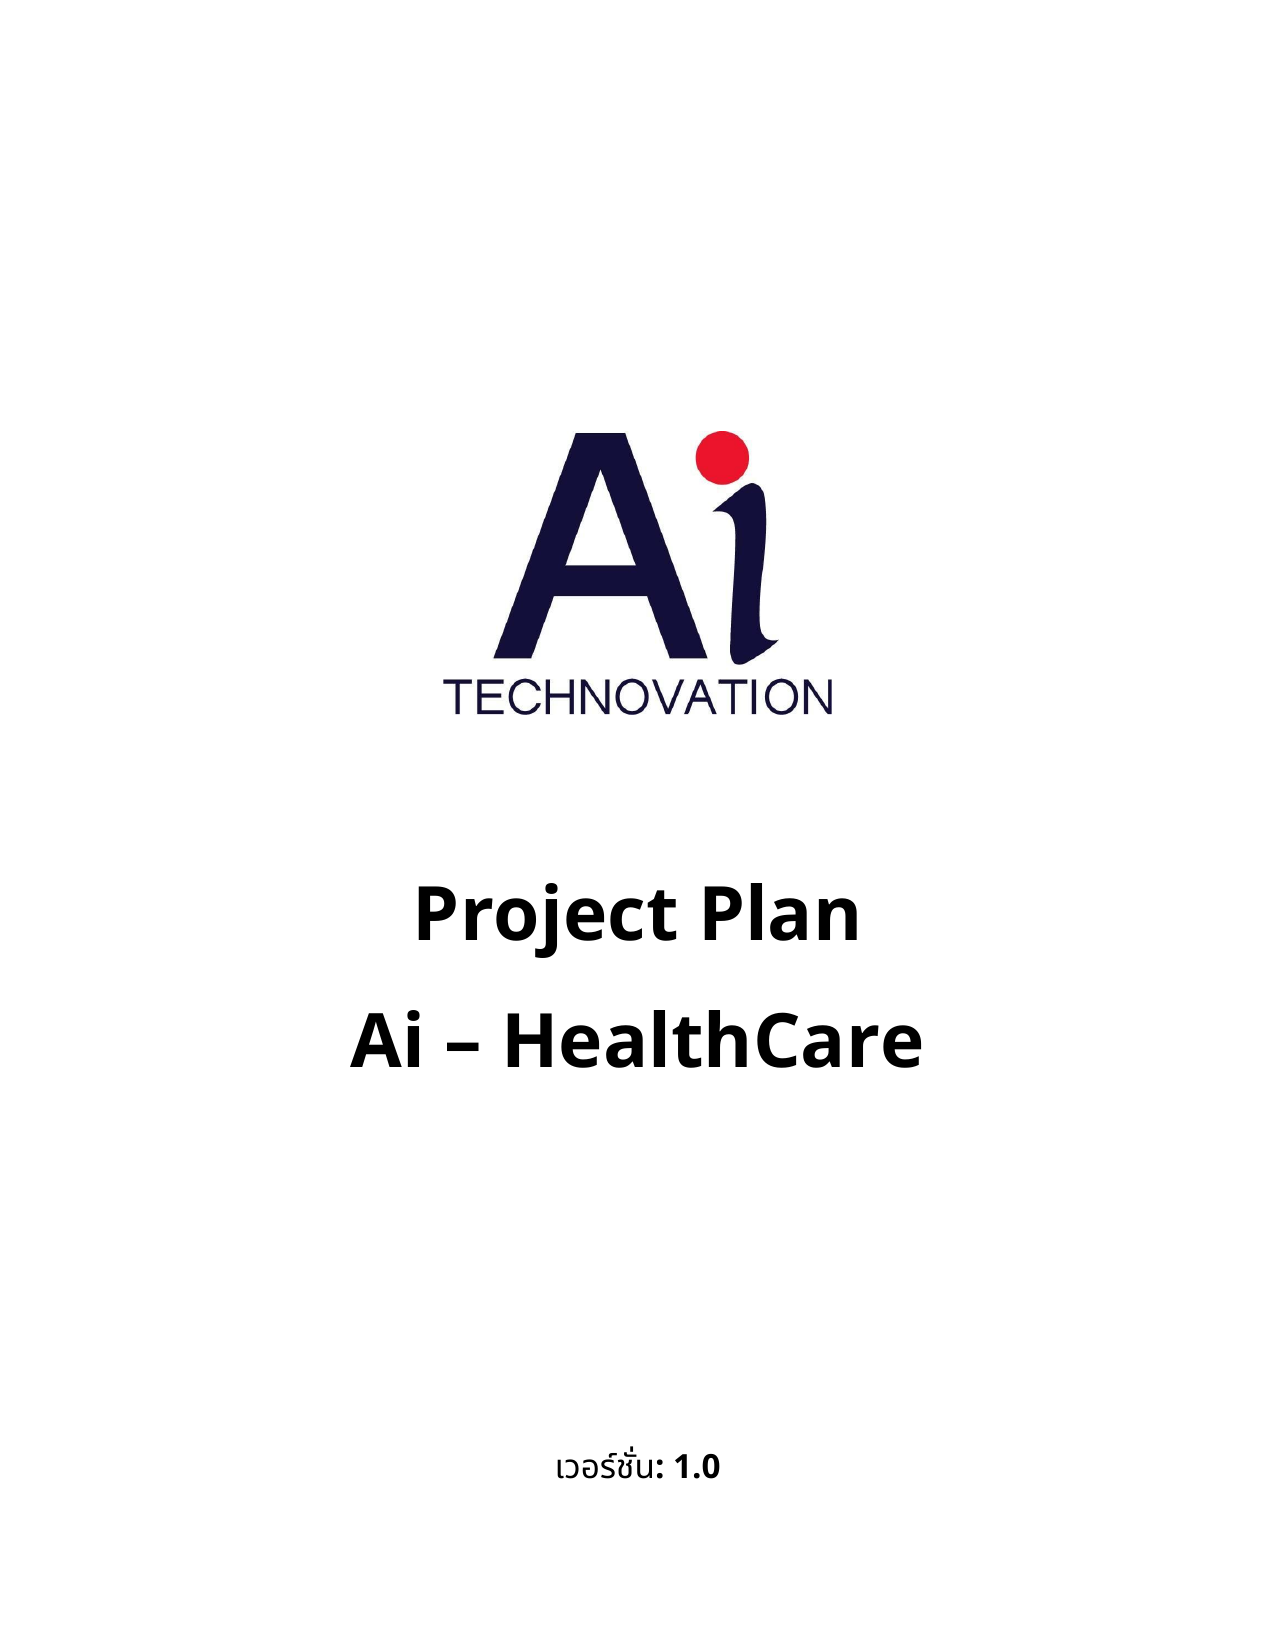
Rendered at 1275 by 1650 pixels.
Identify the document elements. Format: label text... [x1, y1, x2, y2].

text Ai – HealthCare [150, 987, 1125, 1089]
picture [443, 431, 832, 715]
text เวอร์ชั่น: 1.0 [150, 1442, 1125, 1492]
text Project Plan [150, 860, 1125, 963]
